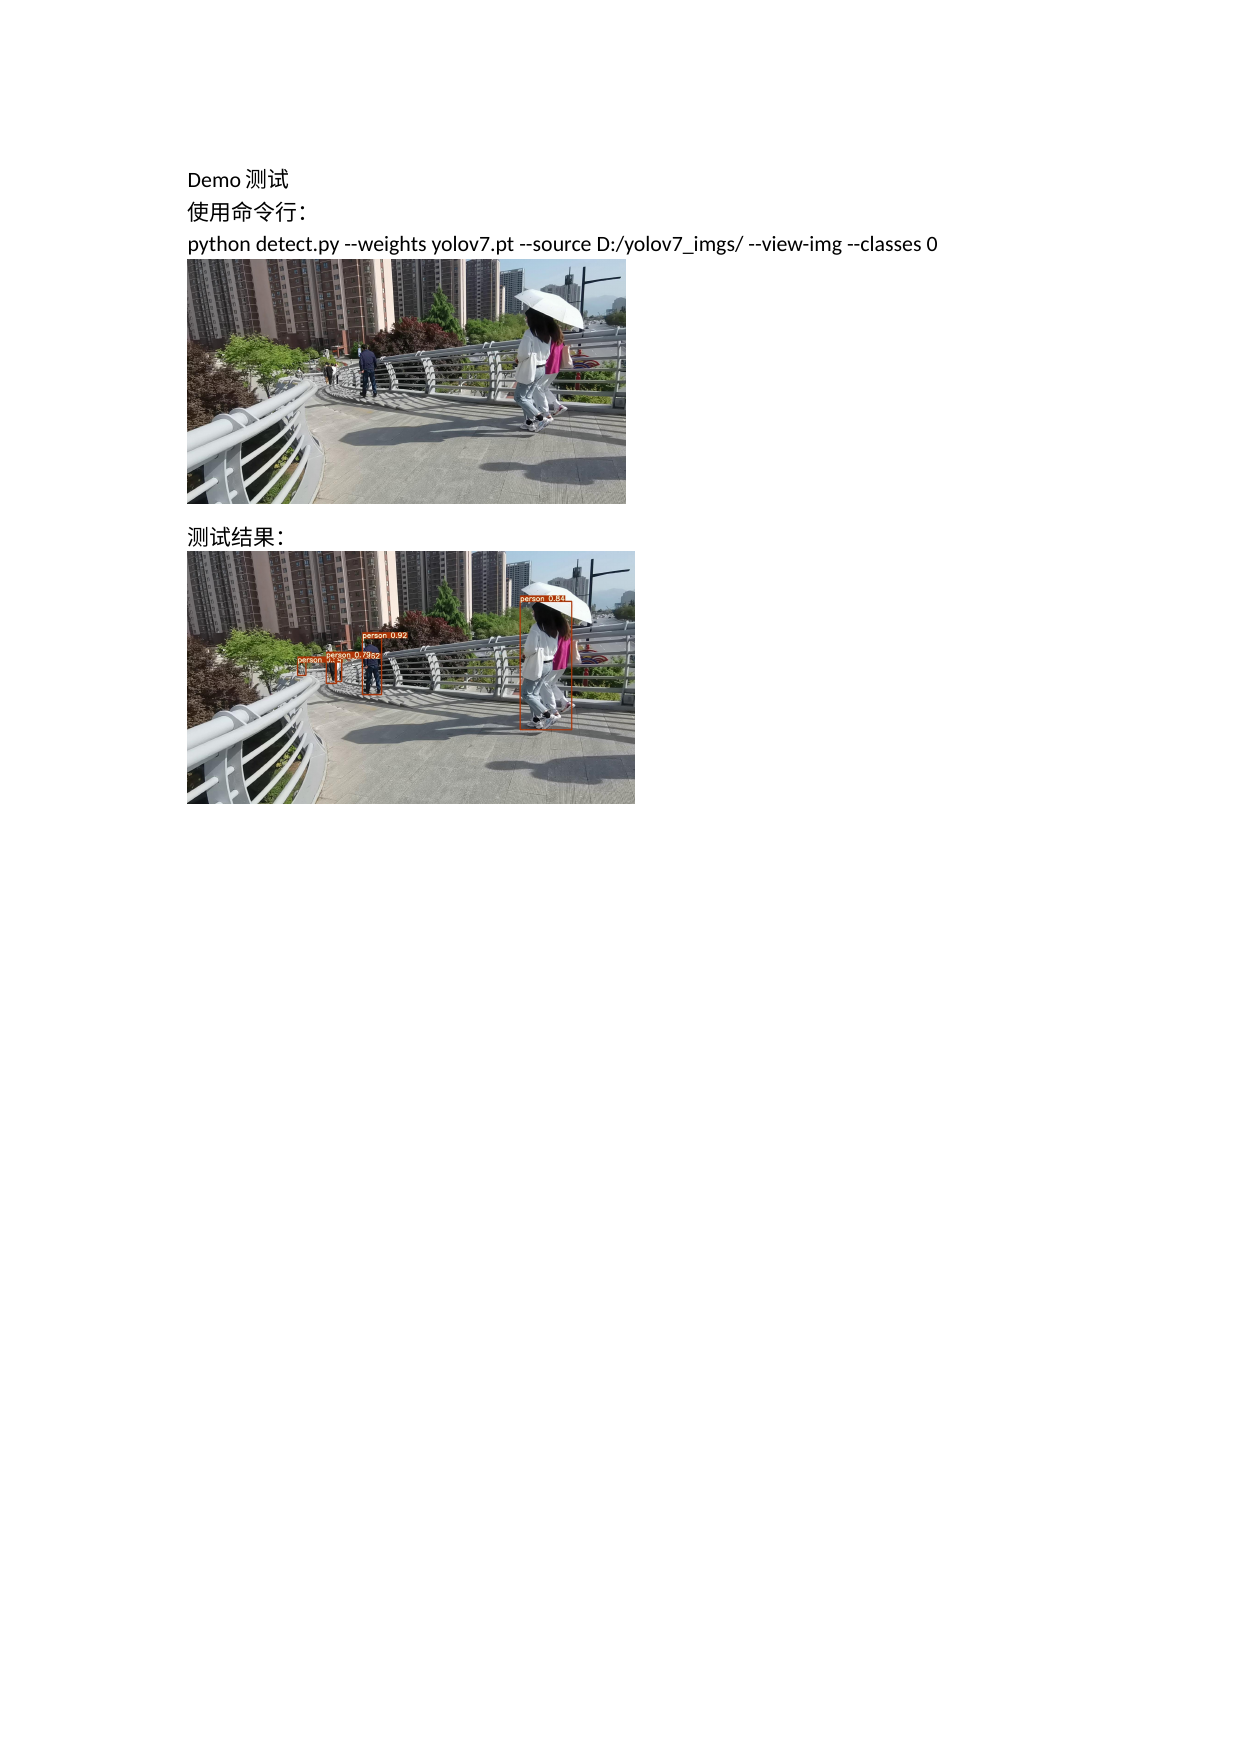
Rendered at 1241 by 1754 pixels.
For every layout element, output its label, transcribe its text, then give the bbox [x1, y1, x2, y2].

text python detect.py --weights yolov7.pt --source D:/yolov7_imgs/ --view-img --classes 0 [187, 227, 1053, 259]
picture [187, 259, 626, 504]
text 使用命令行： [187, 194, 1053, 227]
picture [187, 551, 635, 804]
text Demo测试 [187, 162, 1053, 194]
text 测试结果： [187, 519, 1053, 552]
